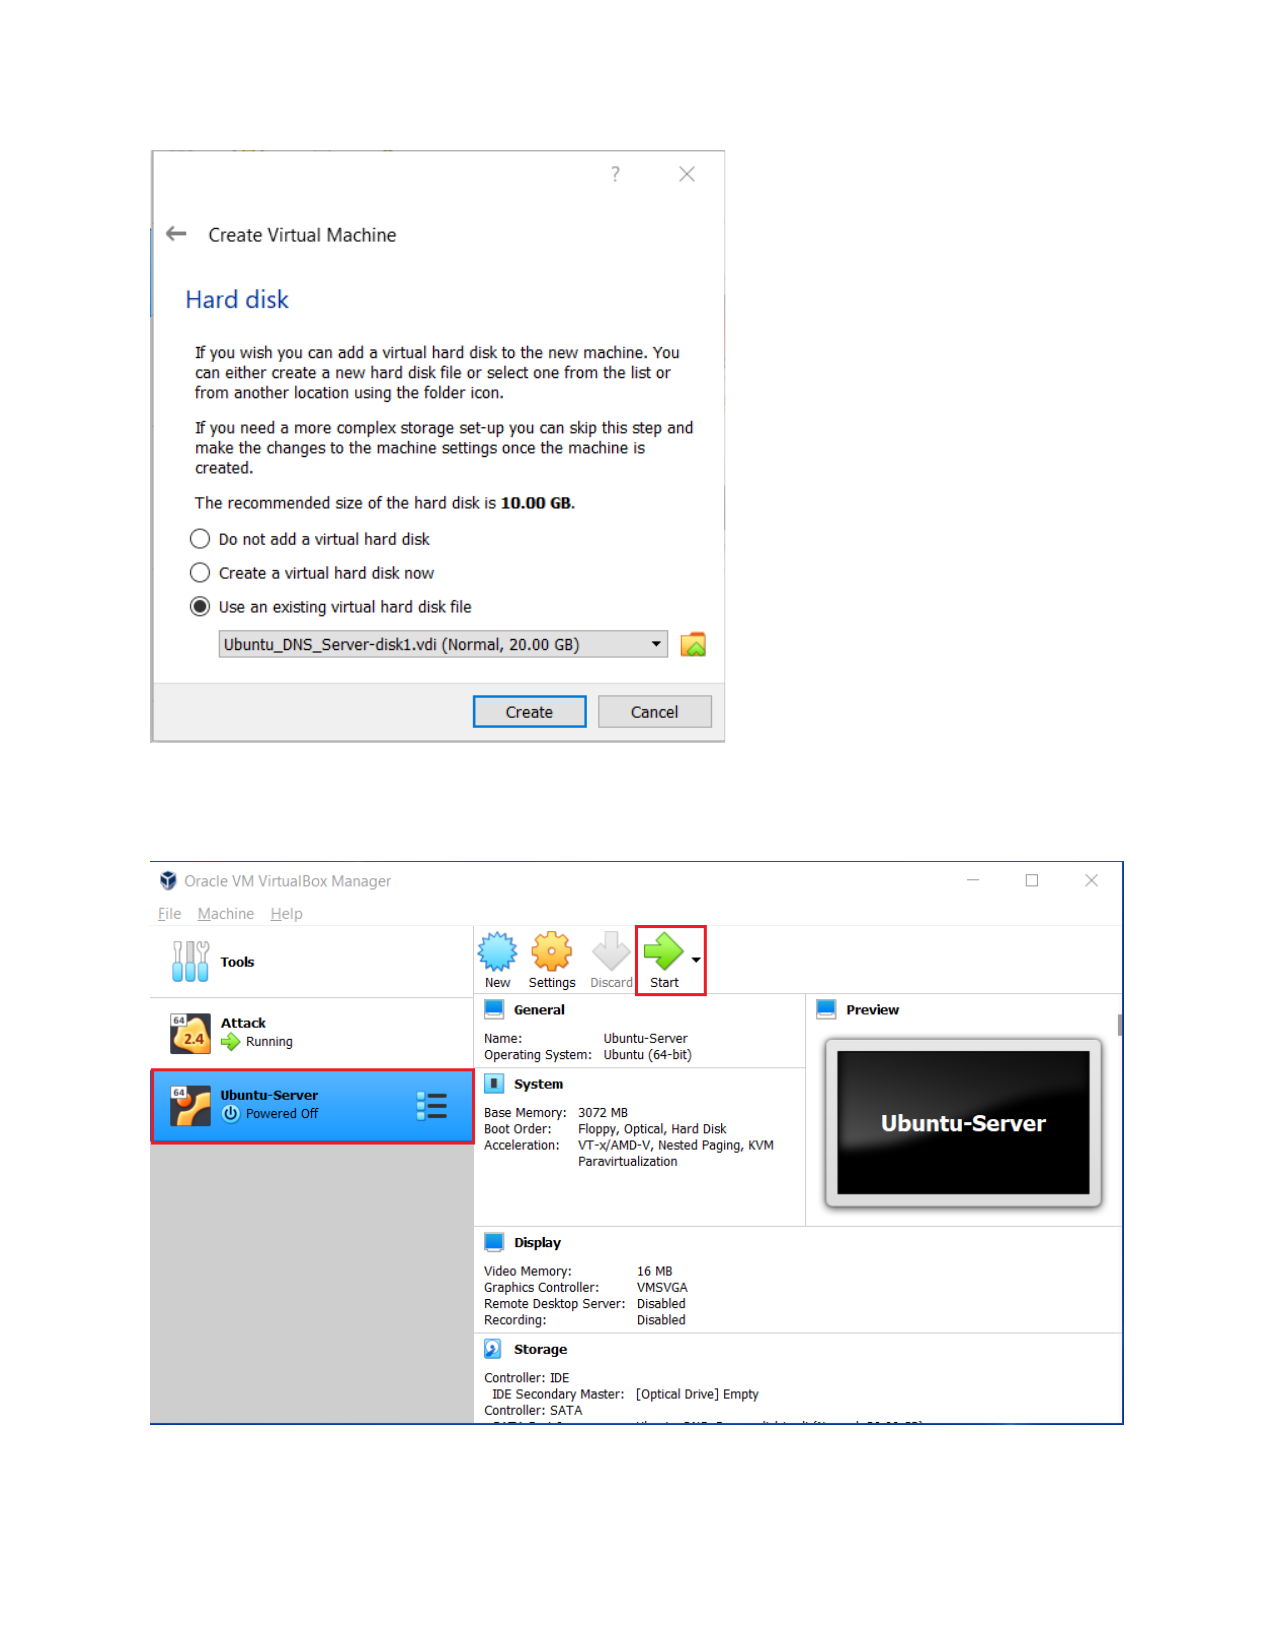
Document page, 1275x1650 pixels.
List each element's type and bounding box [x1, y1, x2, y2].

picture [150, 861, 1124, 1425]
picture [150, 150, 725, 743]
